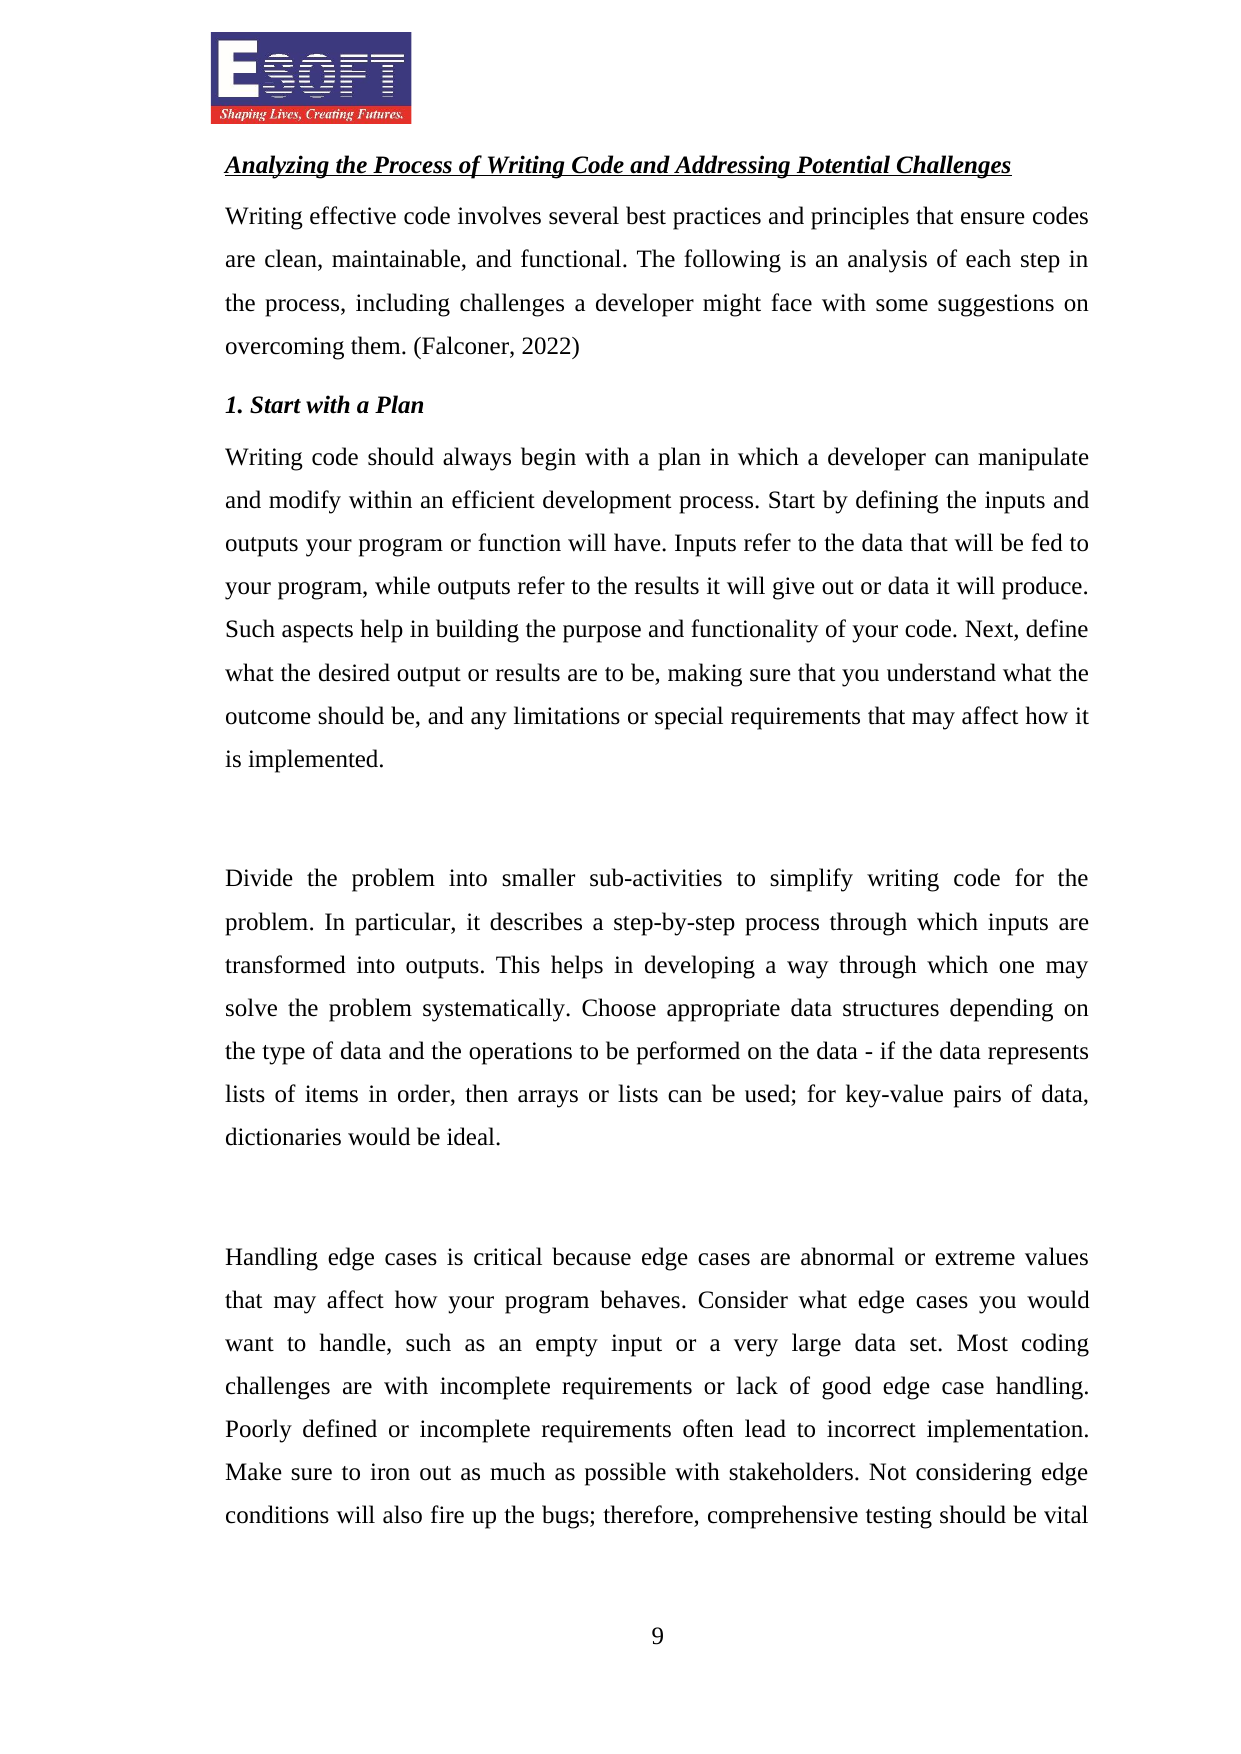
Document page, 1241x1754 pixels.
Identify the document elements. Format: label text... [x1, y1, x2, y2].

text Divide the problem into smaller sub-activities to simplify writing code for the problem. In particular, it describes a step-by-step process through which inputs are transformed into outputs. This helps in developing a way through which one may solve the problem systematically. Choose appropriate data structures depending on the type of data and the operations to be performed on the data - if the data represents lists of items in order, then arrays or lists can be used; for key-value pairs of data, dictionaries would be ideal. [225, 863, 1090, 1151]
subtitle 1. Start with a Plan [225, 391, 1090, 419]
subtitle Analyzing the Process of Writing Code and Addressing Potential Challenges [225, 150, 1090, 179]
text Writing effective code involves several best practices and principles that ensure codes are clean, maintainable, and functional. The following is an analysis of each step in the process, including challenges a developer might face with some suggestions on overcoming them. [225, 201, 1090, 359]
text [225, 1242, 1090, 1529]
text Writing code should always begin with a plan in which a developer can manipulate and modify within an efficient development process. Start by defining the inputs and outputs your program or function will have. Inputs refer to the data that will be fed to your program, while outputs refer to the results it will give out or data it will produce. Such aspects help in building the purpose and functionality of your code. Next, define what the desired output or results are to be, making sure that you understand what the outcome should be, and any limitations or special requirements that may affect how it is implemented. [225, 442, 1090, 773]
picture [210, 32, 412, 124]
